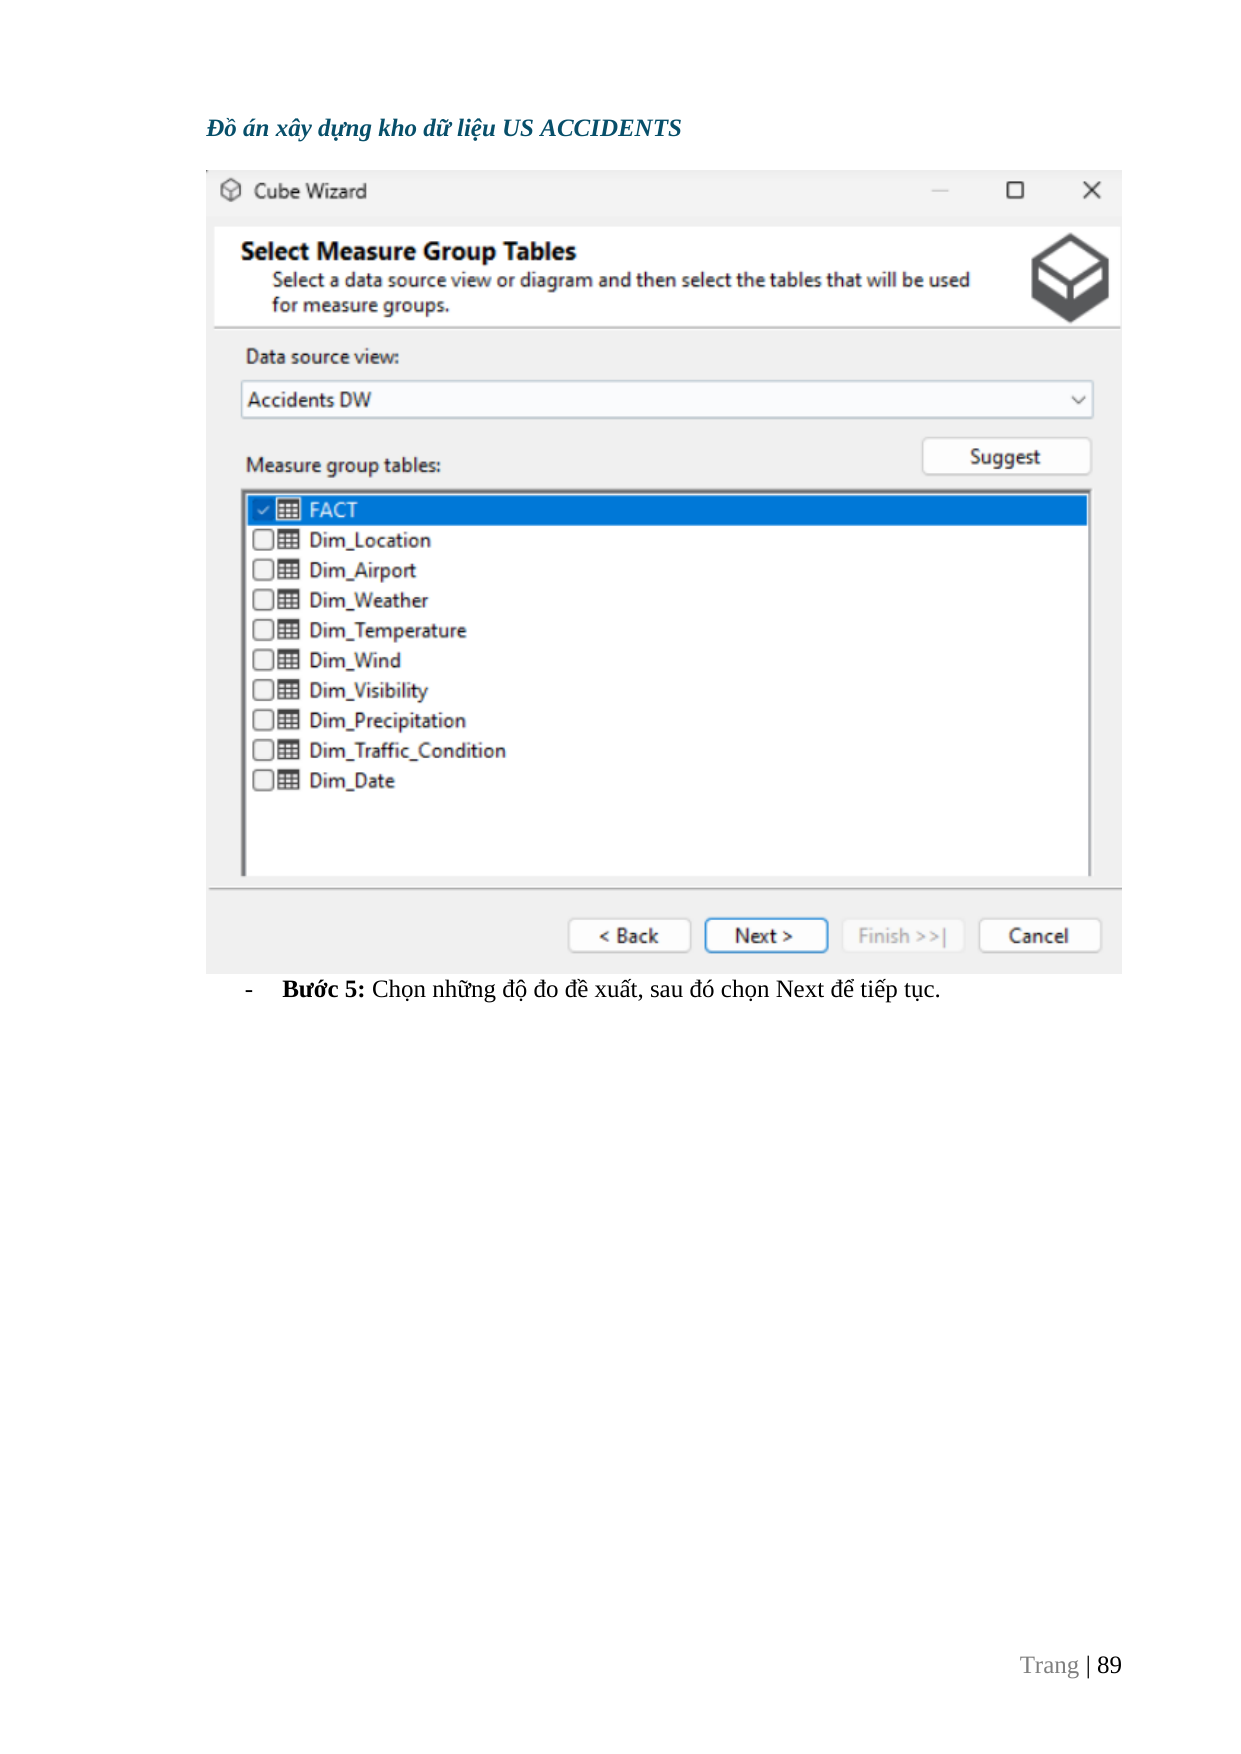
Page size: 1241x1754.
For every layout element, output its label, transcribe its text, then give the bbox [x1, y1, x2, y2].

picture [206, 170, 1122, 974]
list Bước 5: Chọn những độ đo đề xuất, sau đó chọn Next để tiếp tục. [244, 974, 1122, 1002]
